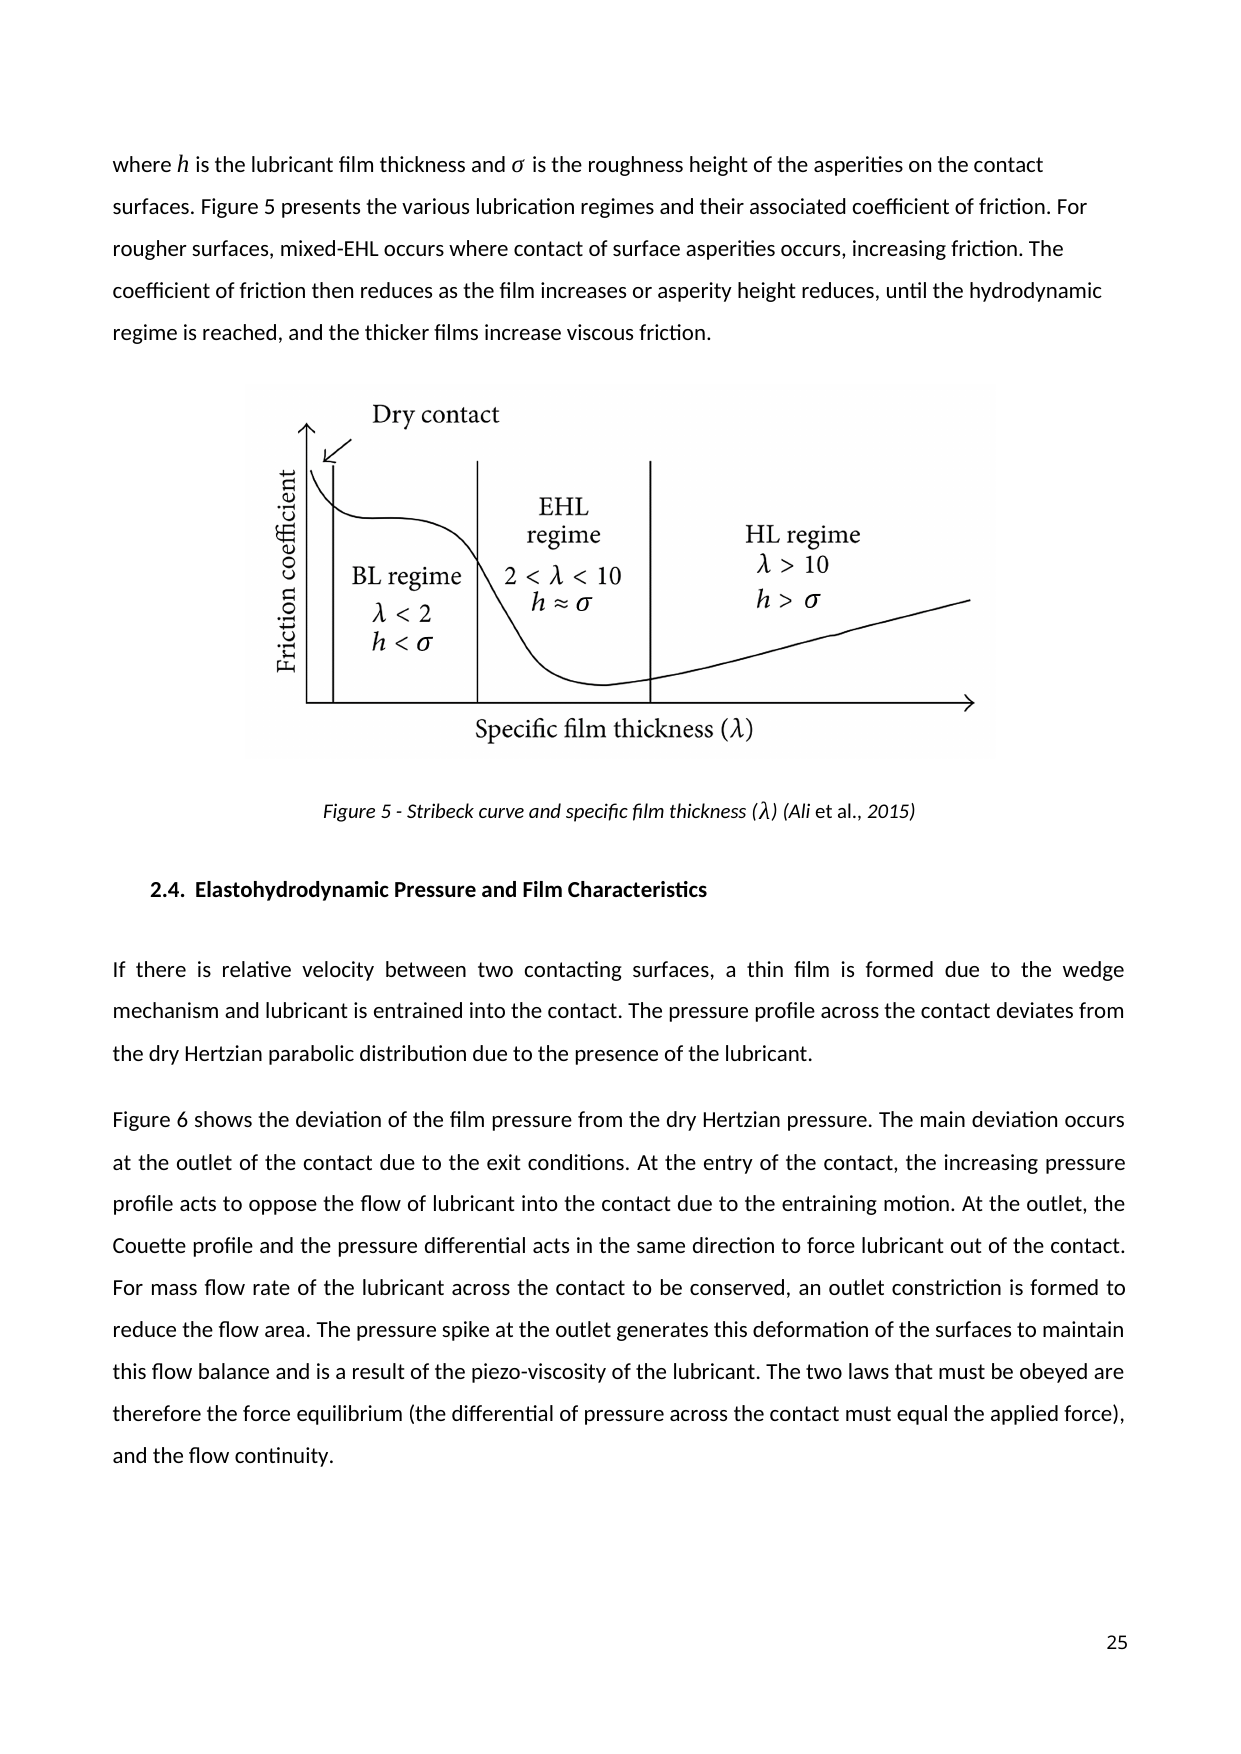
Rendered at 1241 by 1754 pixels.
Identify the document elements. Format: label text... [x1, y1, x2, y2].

text If there is relative velocity between two contacting surfaces, a thin film is formed due to the wedge mechanism and lubricant is entrained into the contact. The pressure profile across the contact deviates from the dry Hertzian parabolic distribution due to the presence of the lubricant. [112, 955, 1128, 1067]
subtitle Elastohydrodynamic Pressure and Film Characteristics [150, 875, 1128, 903]
text where is the lubricant film thickness and is the roughness height of the asperities on the contact surfaces. Figure 5 presents the various lubrication regimes and their associated coefficient of friction. For rougher surfaces, mixed-EHL occurs where contact of surface asperities occurs, increasing friction. The coefficient of friction then reduces as the film increases or asperity height reduces, until the hydrodynamic regime is reached, and the thicker films increase viscous friction. [112, 150, 1128, 346]
text Figure - Stribeck curve and specific film thickness () [112, 797, 1128, 825]
picture [245, 384, 996, 759]
text Figure 6 shows the deviation of the film pressure from the dry Hertzian pressure. The main deviation occurs at the outlet of the contact due to the exit conditions. At the entry of the contact, the increasing pressure profile acts to oppose the flow of lubricant into the contact due to the entraining motion. At the outlet, the Couette profile and the pressure differential acts in the same direction to force lubricant out of the contact. For mass flow rate of the lubricant across the contact to be conserved, an outlet constriction is formed to reduce the flow area. The pressure spike at the outlet generates this deformation of the surfaces to maintain this flow balance and is a result of the piezo-viscosity of the lubricant. The two laws that must be obeyed are therefore the force equilibrium (the differential of pressure across the contact must equal the applied force), and the flow continuity. [112, 1106, 1128, 1469]
